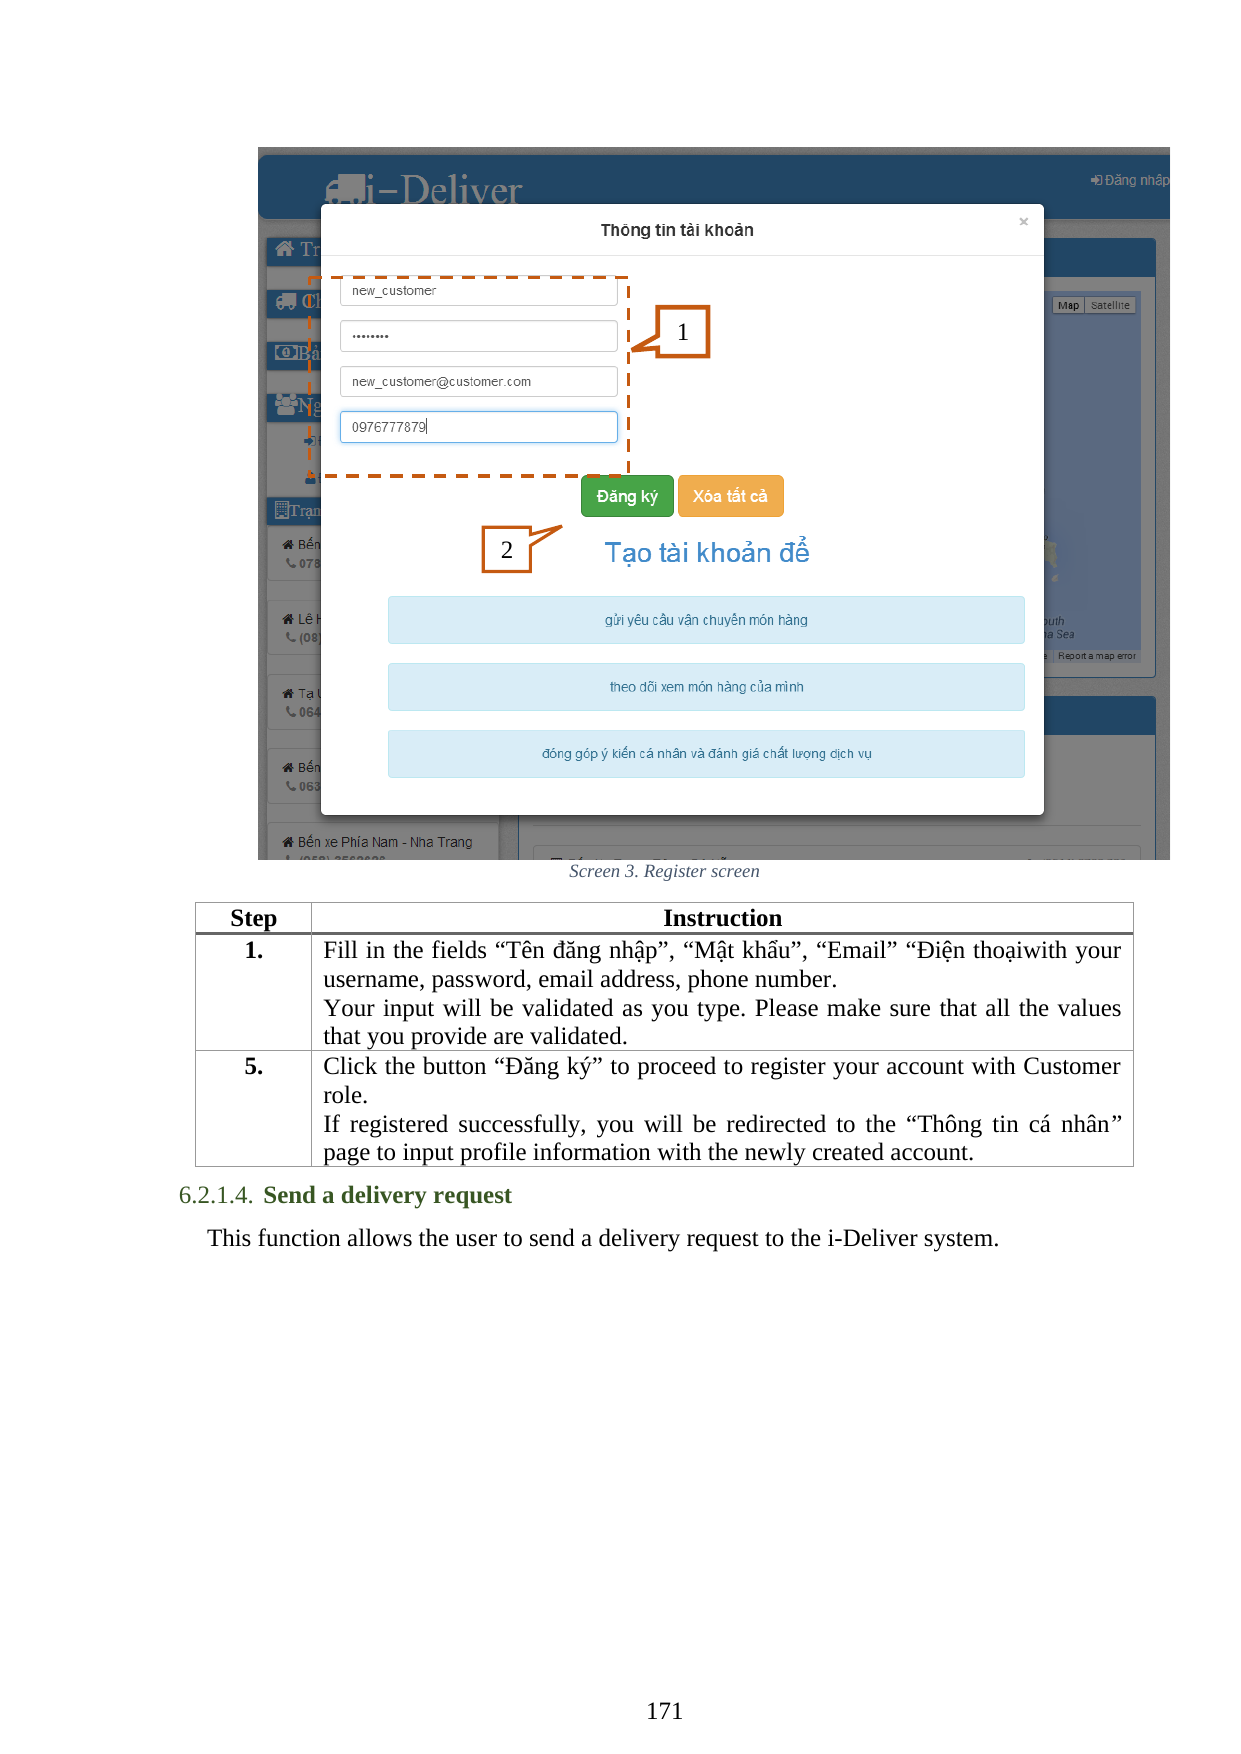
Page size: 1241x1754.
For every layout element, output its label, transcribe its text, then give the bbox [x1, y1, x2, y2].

picture [258, 147, 1171, 860]
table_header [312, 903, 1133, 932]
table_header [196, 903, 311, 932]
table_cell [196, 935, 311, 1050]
text This function allows the user to send a delivery request to the i-Deliver system. [207, 1223, 1122, 1252]
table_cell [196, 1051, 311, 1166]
text Screen 3. Register screen [207, 860, 1122, 881]
subtitle Send a delivery request [254, 1180, 1122, 1208]
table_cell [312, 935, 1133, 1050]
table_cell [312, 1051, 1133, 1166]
